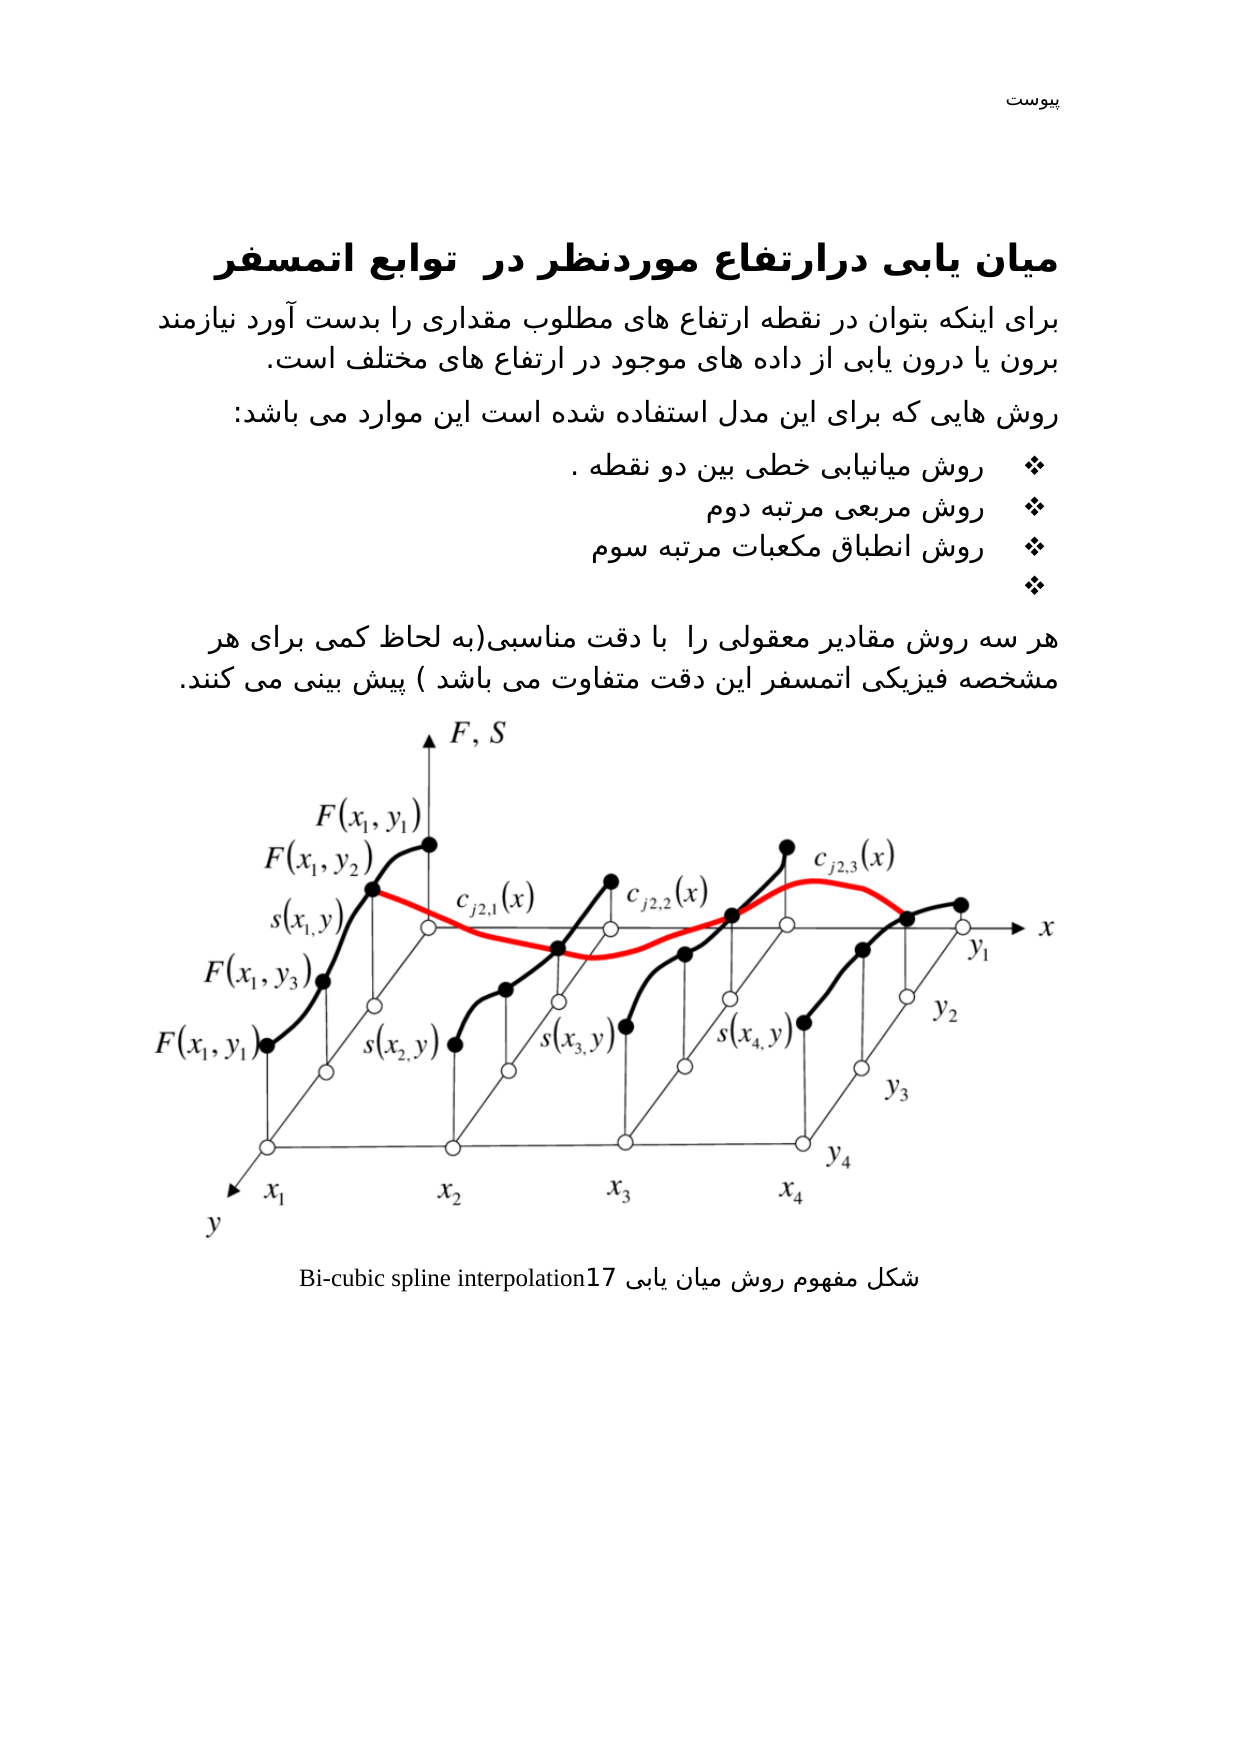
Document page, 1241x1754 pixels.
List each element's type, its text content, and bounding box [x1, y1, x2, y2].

picture [150, 714, 1060, 1245]
list روش انطباق مکعبات مرتبه سوم [150, 530, 1023, 564]
list روش مربعی مرتبه دوم [150, 489, 1023, 523]
list روش میانیابی خطی بین دو نقطه . [150, 448, 1023, 482]
text هر سه روش مقادیر معقولی را با دقت مناسبی(به لحاظ کمی برای هر مشخصه فیزیکی اتمسفر این دقت متفاوت می باشد ) پیش بینی می کنند. [150, 620, 1060, 695]
subtitle میان یابی درارتفاع موردنظر در توابع اتمسفر [150, 236, 1060, 280]
text روش هایی که برای این مدل استفاده شده است این موارد می باشد: [150, 395, 1060, 429]
text شکل مفهوم روش میان یابی 17Bi-cubic spline interpolation [150, 1263, 1062, 1292]
text برای اینکه بتوان در نقطه ارتفاع های مطلوب مقداری را بدست آورد نیازمند برون یا درون یابی از داده های موجود در ارتفاع های مختلف است. [150, 301, 1060, 376]
